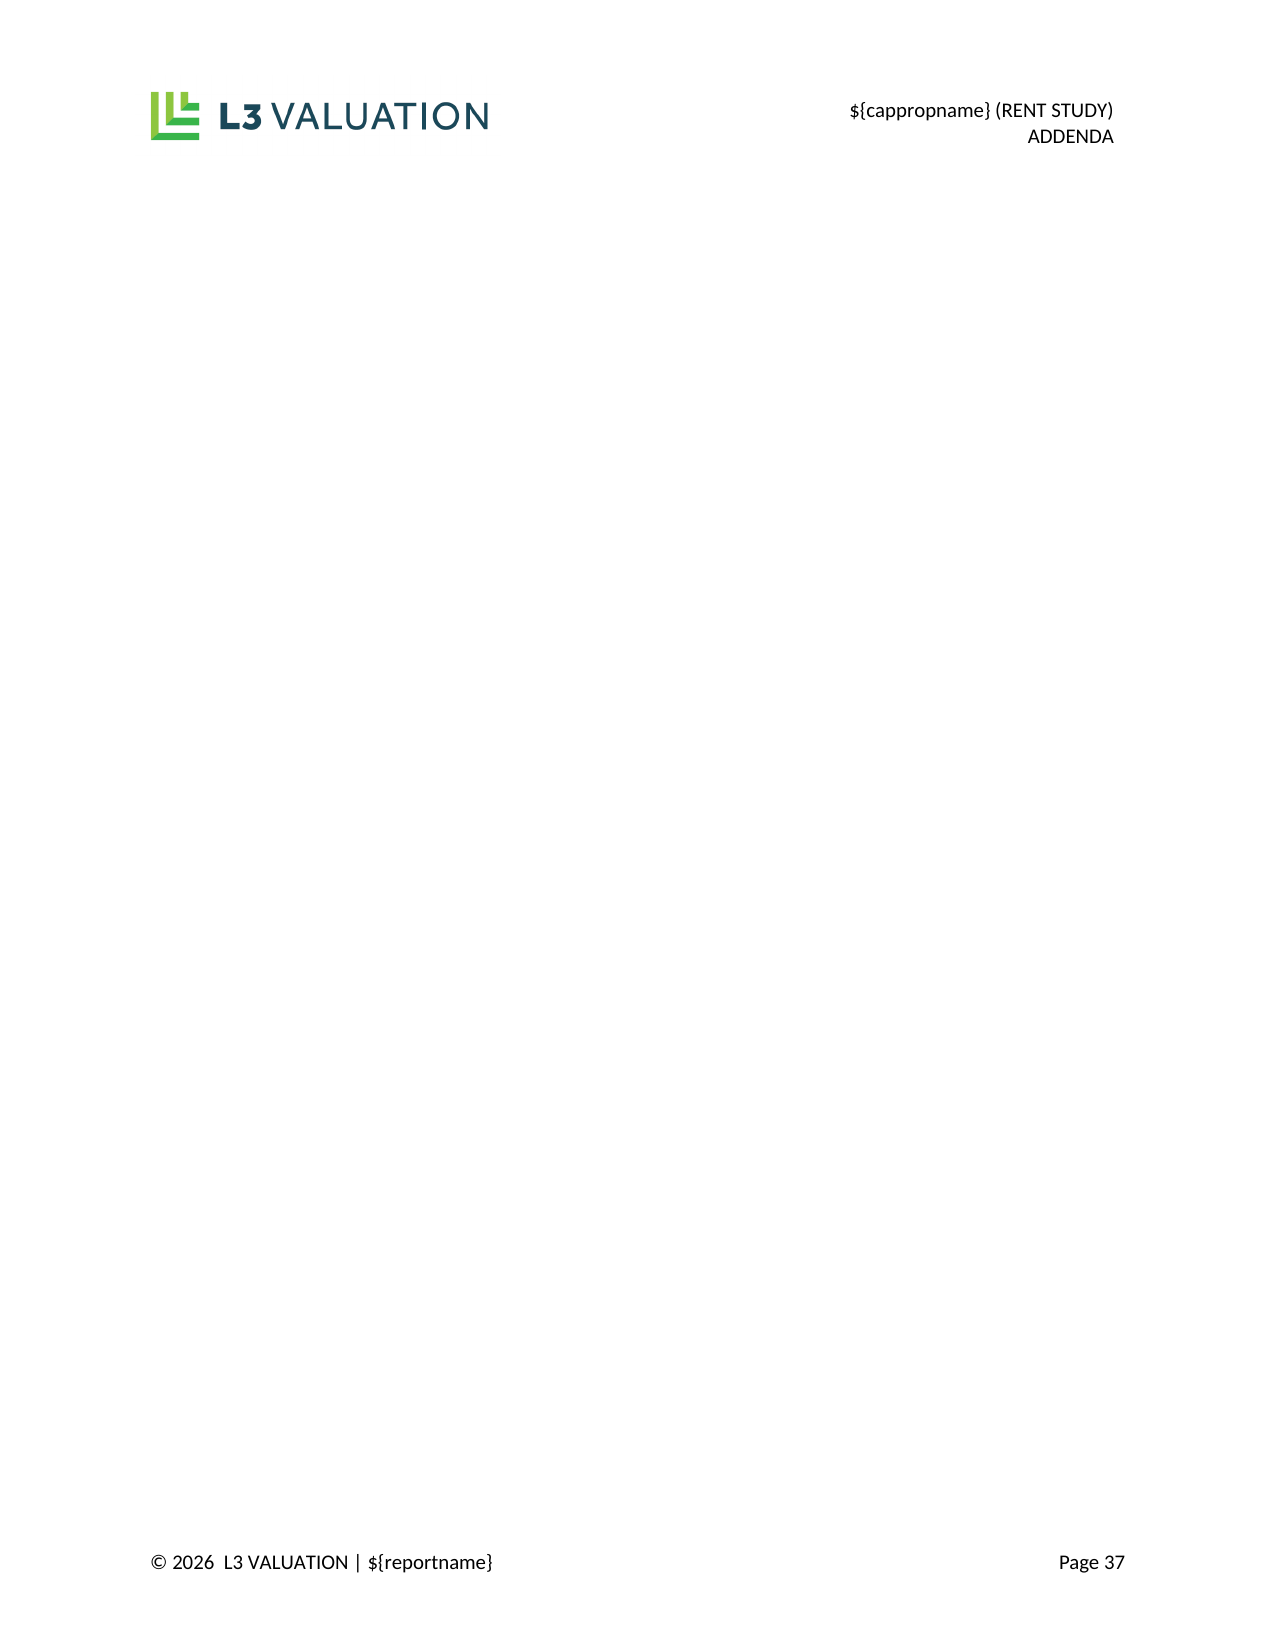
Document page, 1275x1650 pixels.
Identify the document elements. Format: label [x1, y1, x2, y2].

picture [135, 75, 502, 156]
